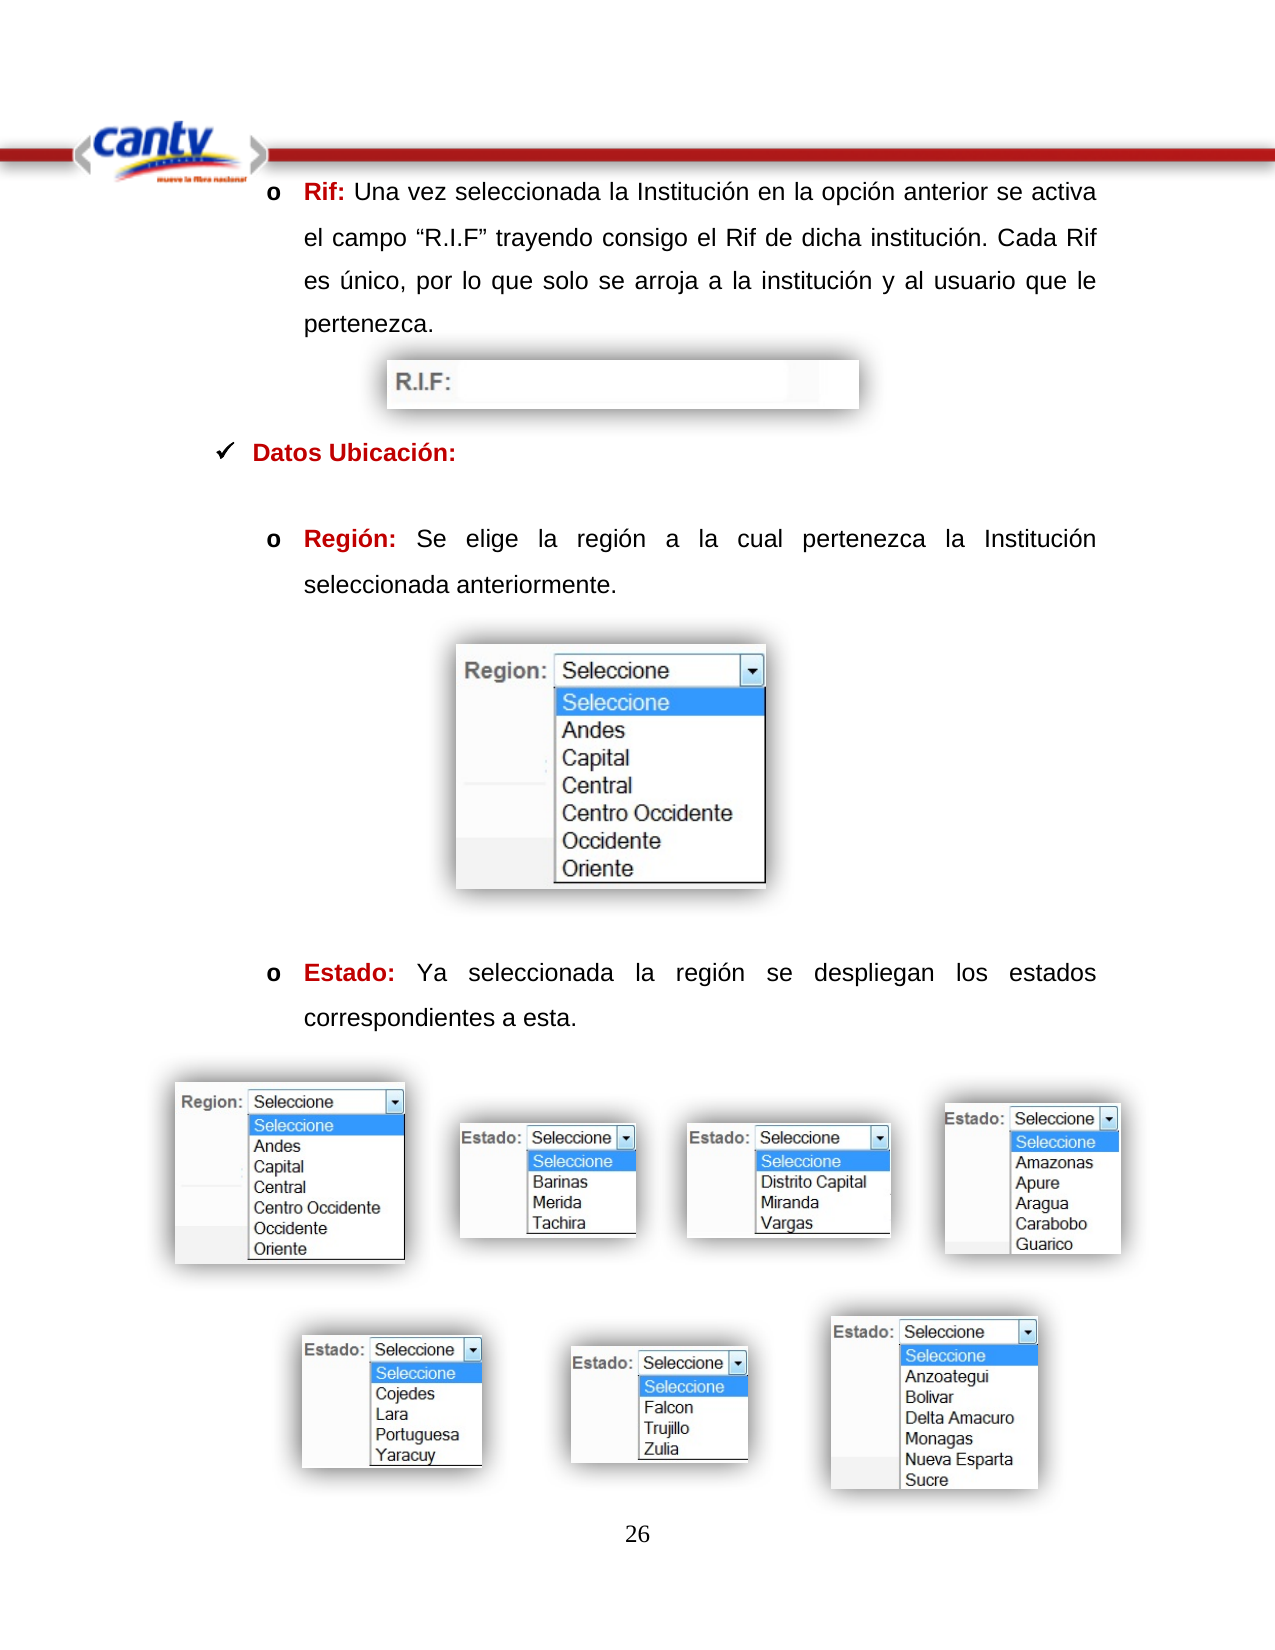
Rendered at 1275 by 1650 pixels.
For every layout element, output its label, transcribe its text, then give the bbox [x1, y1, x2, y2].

list Rif: Una vez seleccionada la Institución en la opción anterior se activa el campo “R.I.F” trayendo consigo el Rif de dicha institución. Cada Rif es único, por lo que solo se arroja a la institución y al usuario que le pertenezca. [266, 177, 1098, 337]
picture [571, 1346, 748, 1463]
picture [460, 1123, 636, 1238]
list Datos Ubicación: [215, 438, 1098, 467]
picture [175, 1082, 405, 1264]
picture [0, 108, 1275, 201]
picture [831, 1316, 1038, 1489]
picture [687, 1123, 891, 1238]
list Estado: Ya seleccionada la región se despliegan los estados correspondientes a esta. [266, 958, 1098, 1032]
picture [945, 1103, 1121, 1254]
picture [387, 360, 859, 409]
picture [456, 644, 766, 889]
list Región: Se elige la región a la cual pertenezca la Institución seleccionada anteriormente. [266, 524, 1098, 598]
picture [302, 1335, 482, 1468]
